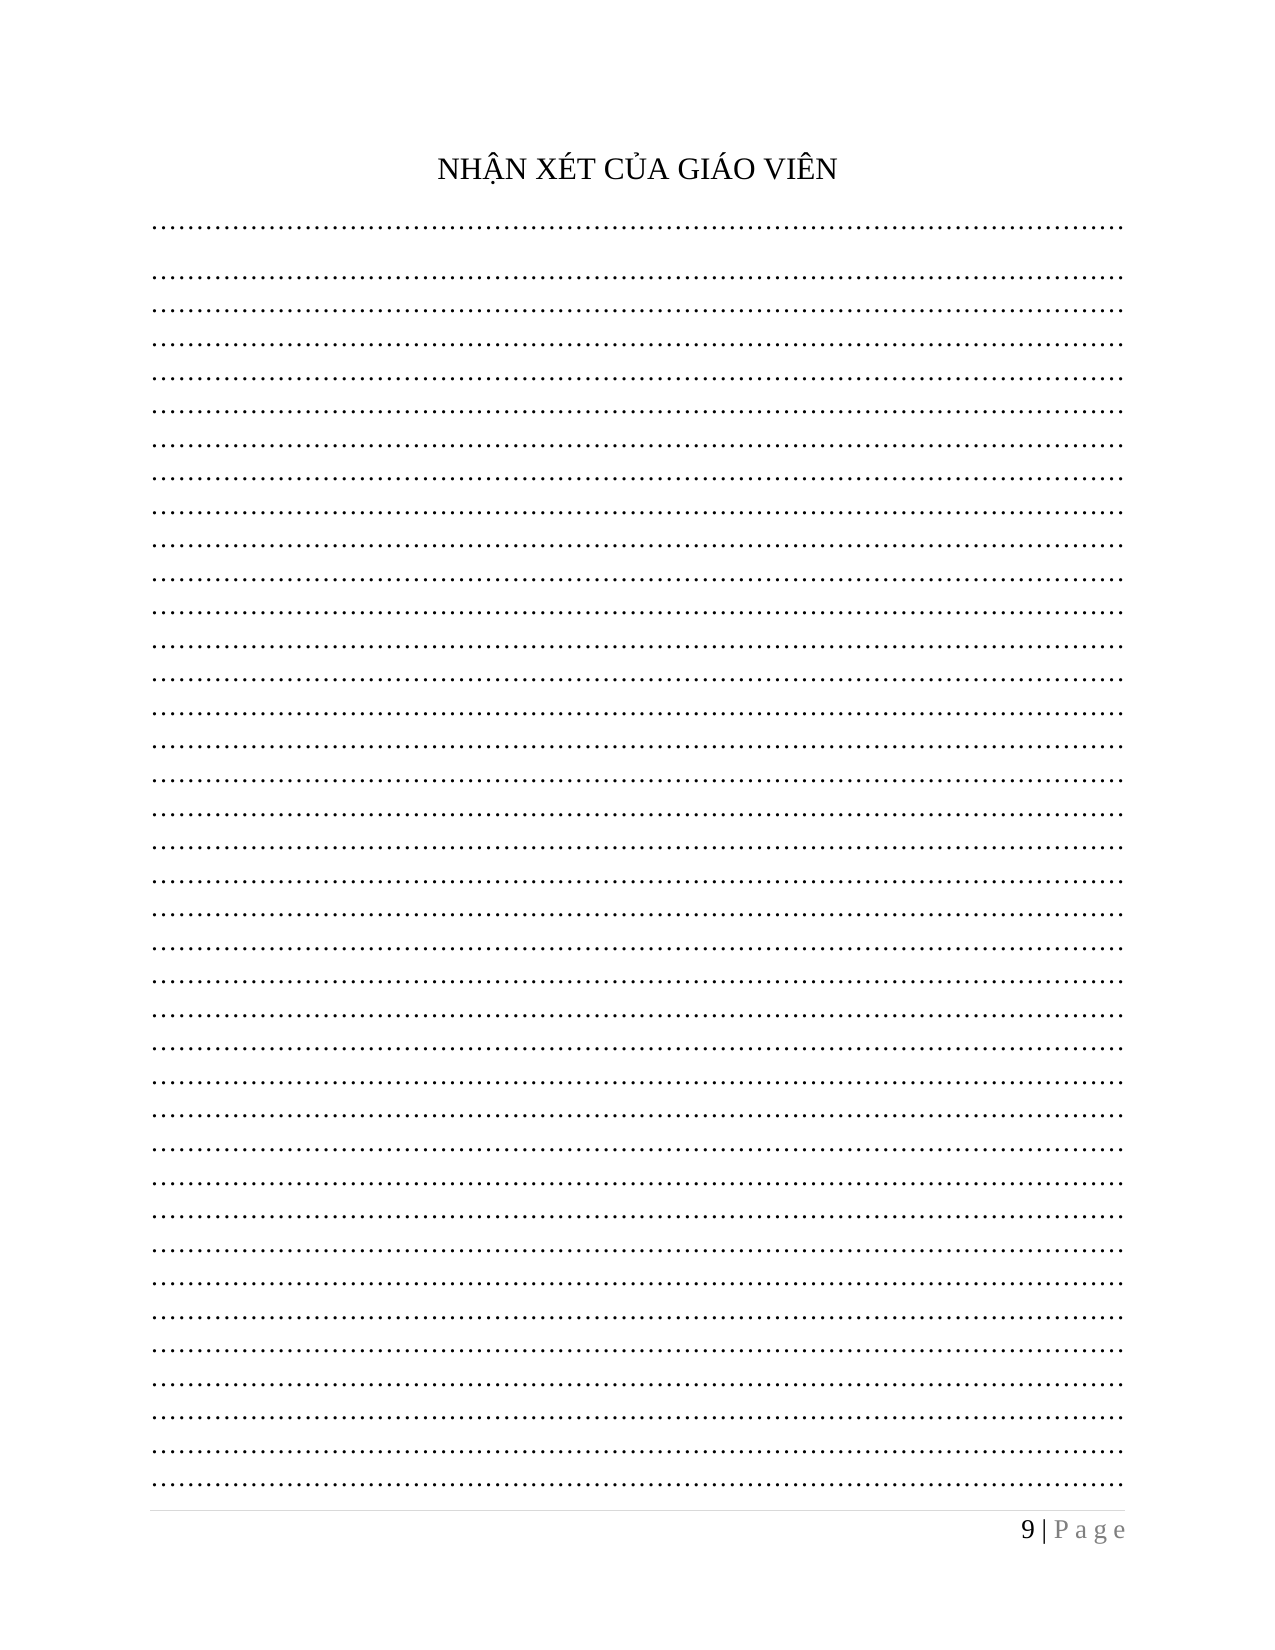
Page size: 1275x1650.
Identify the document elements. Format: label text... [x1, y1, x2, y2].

text ……………………………………………………………………………………………………………………………………………………………………………………………………………………………………………………………………………………………………………………………………………………………………………………………………………………………………………………………………………………………………………………………………………………………………………………………………………………………………………………………………………………………………………………………………………………………………………………………………………………………………………………………………………………………………………………………………………………………………………………………………………………………………………………………………………………………………………………………………………………………………………………………………………………………………………………………………………………………………………………………………………………………………………………………………………………………………………………………………………………………………………………………………………………………………………………………………………………………………………………………………………………………………………………………………………………………………………………………………………………………………………………………………………………………………………………………………………………………………………………………………………………………………………………………………………………………………………………………………………………………………………………………………………………………………………………………………………………………………………………………………………………………………………………………………………………………………………………………………………………………………………………………………………………………………………………………………………………………………………………………………………………………………………………………………………………………………………………………………………………………………………………………………………………………………………………………………………………………………………………………………………………………………………………………………………………………………………………………………………………………………………………………………………………………………………………………………………………………………………………………………………………………………………………………………………………………………………………………………………………………………………………………………………………………………………………………………………………………………………………………………………………………… [150, 254, 1125, 1493]
text ……………………………………………………………………………………………… [150, 204, 1125, 235]
text NHẬN XÉT CỦA GIÁO VIÊN [150, 150, 1125, 186]
